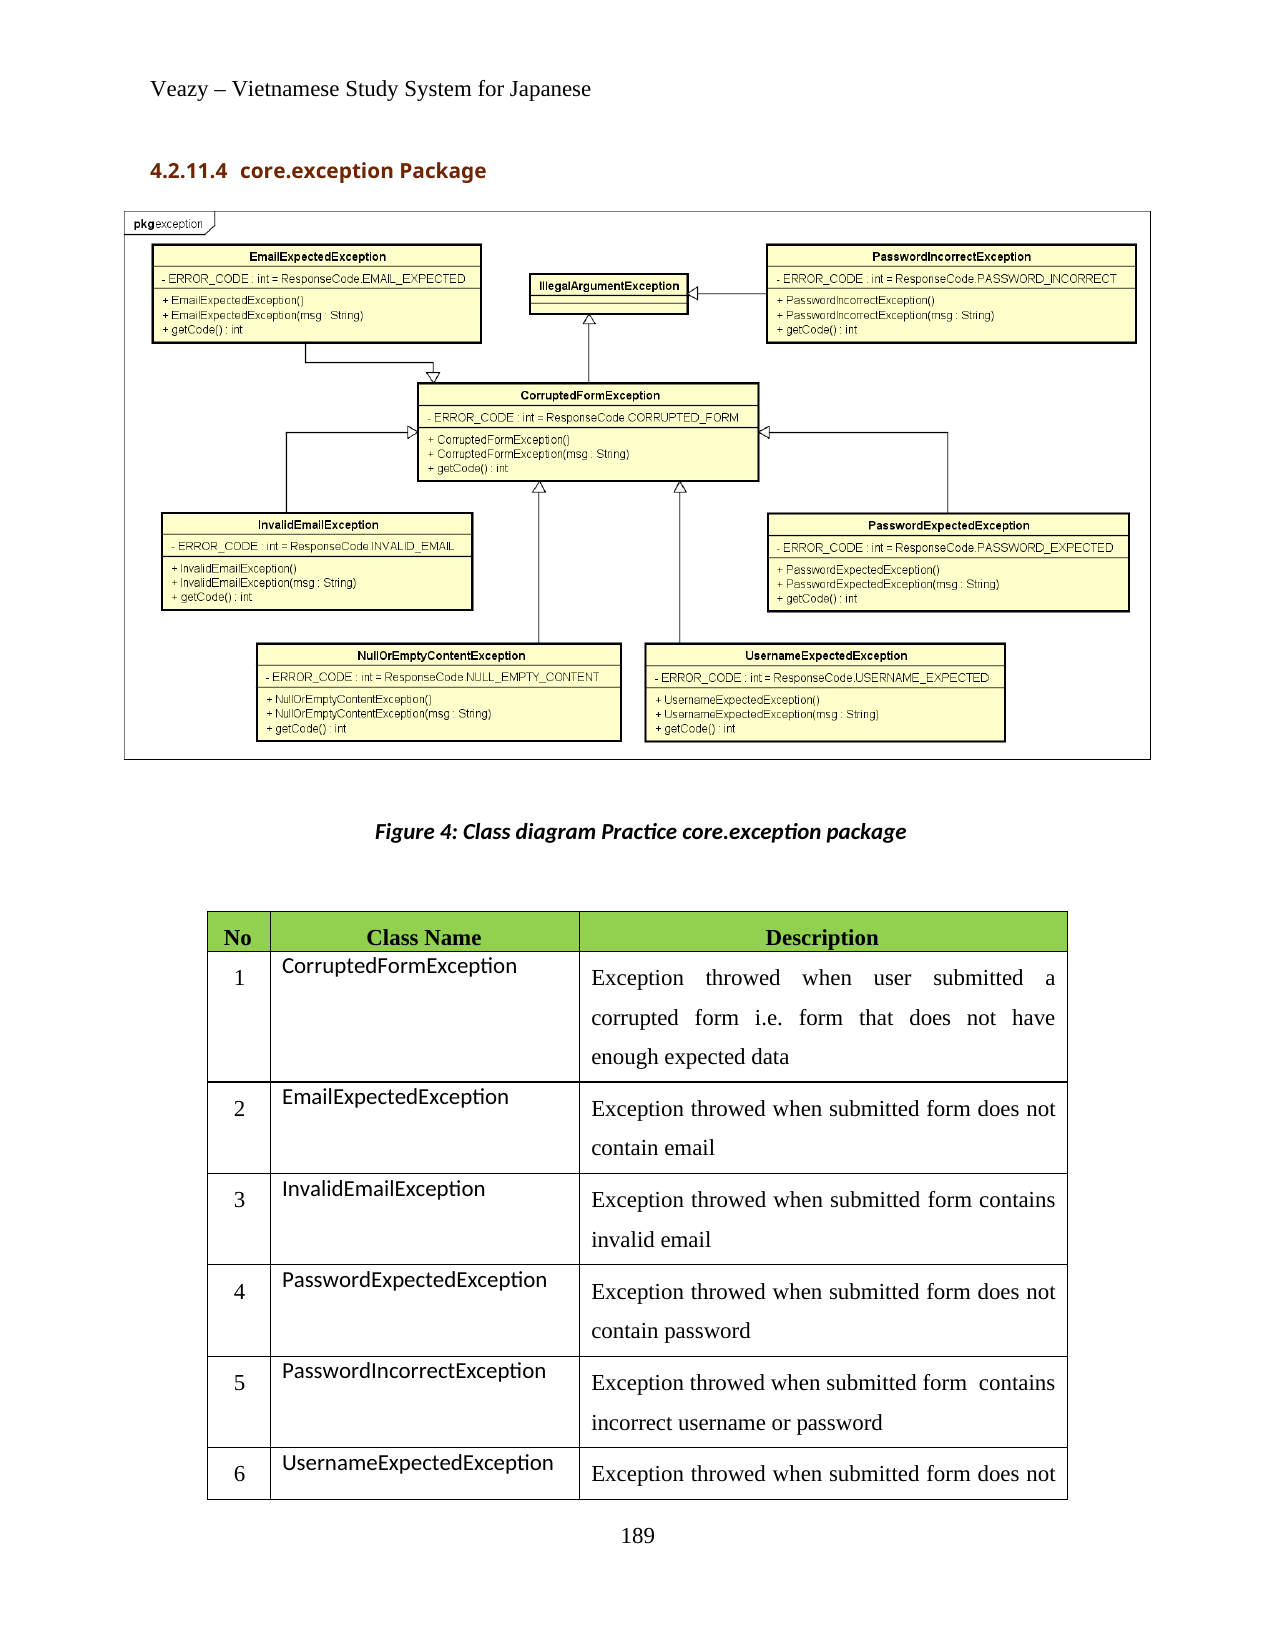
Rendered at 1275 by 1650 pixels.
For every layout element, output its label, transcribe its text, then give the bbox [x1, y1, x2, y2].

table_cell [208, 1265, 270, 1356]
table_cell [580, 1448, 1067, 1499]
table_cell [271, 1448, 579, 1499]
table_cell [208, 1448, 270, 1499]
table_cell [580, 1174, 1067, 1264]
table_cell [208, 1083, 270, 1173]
text Figure 4: Class diagram Practice core.exception package [300, 817, 1125, 845]
subtitle core.exception Package [150, 156, 1125, 185]
picture [114, 201, 1158, 768]
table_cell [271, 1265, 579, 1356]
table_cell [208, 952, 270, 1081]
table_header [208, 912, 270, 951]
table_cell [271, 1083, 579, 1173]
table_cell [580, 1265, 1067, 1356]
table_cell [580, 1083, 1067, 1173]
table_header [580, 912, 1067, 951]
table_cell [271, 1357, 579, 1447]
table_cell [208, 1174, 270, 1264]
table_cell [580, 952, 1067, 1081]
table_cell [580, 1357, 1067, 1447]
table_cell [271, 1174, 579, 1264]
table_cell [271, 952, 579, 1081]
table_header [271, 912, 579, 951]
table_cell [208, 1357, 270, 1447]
